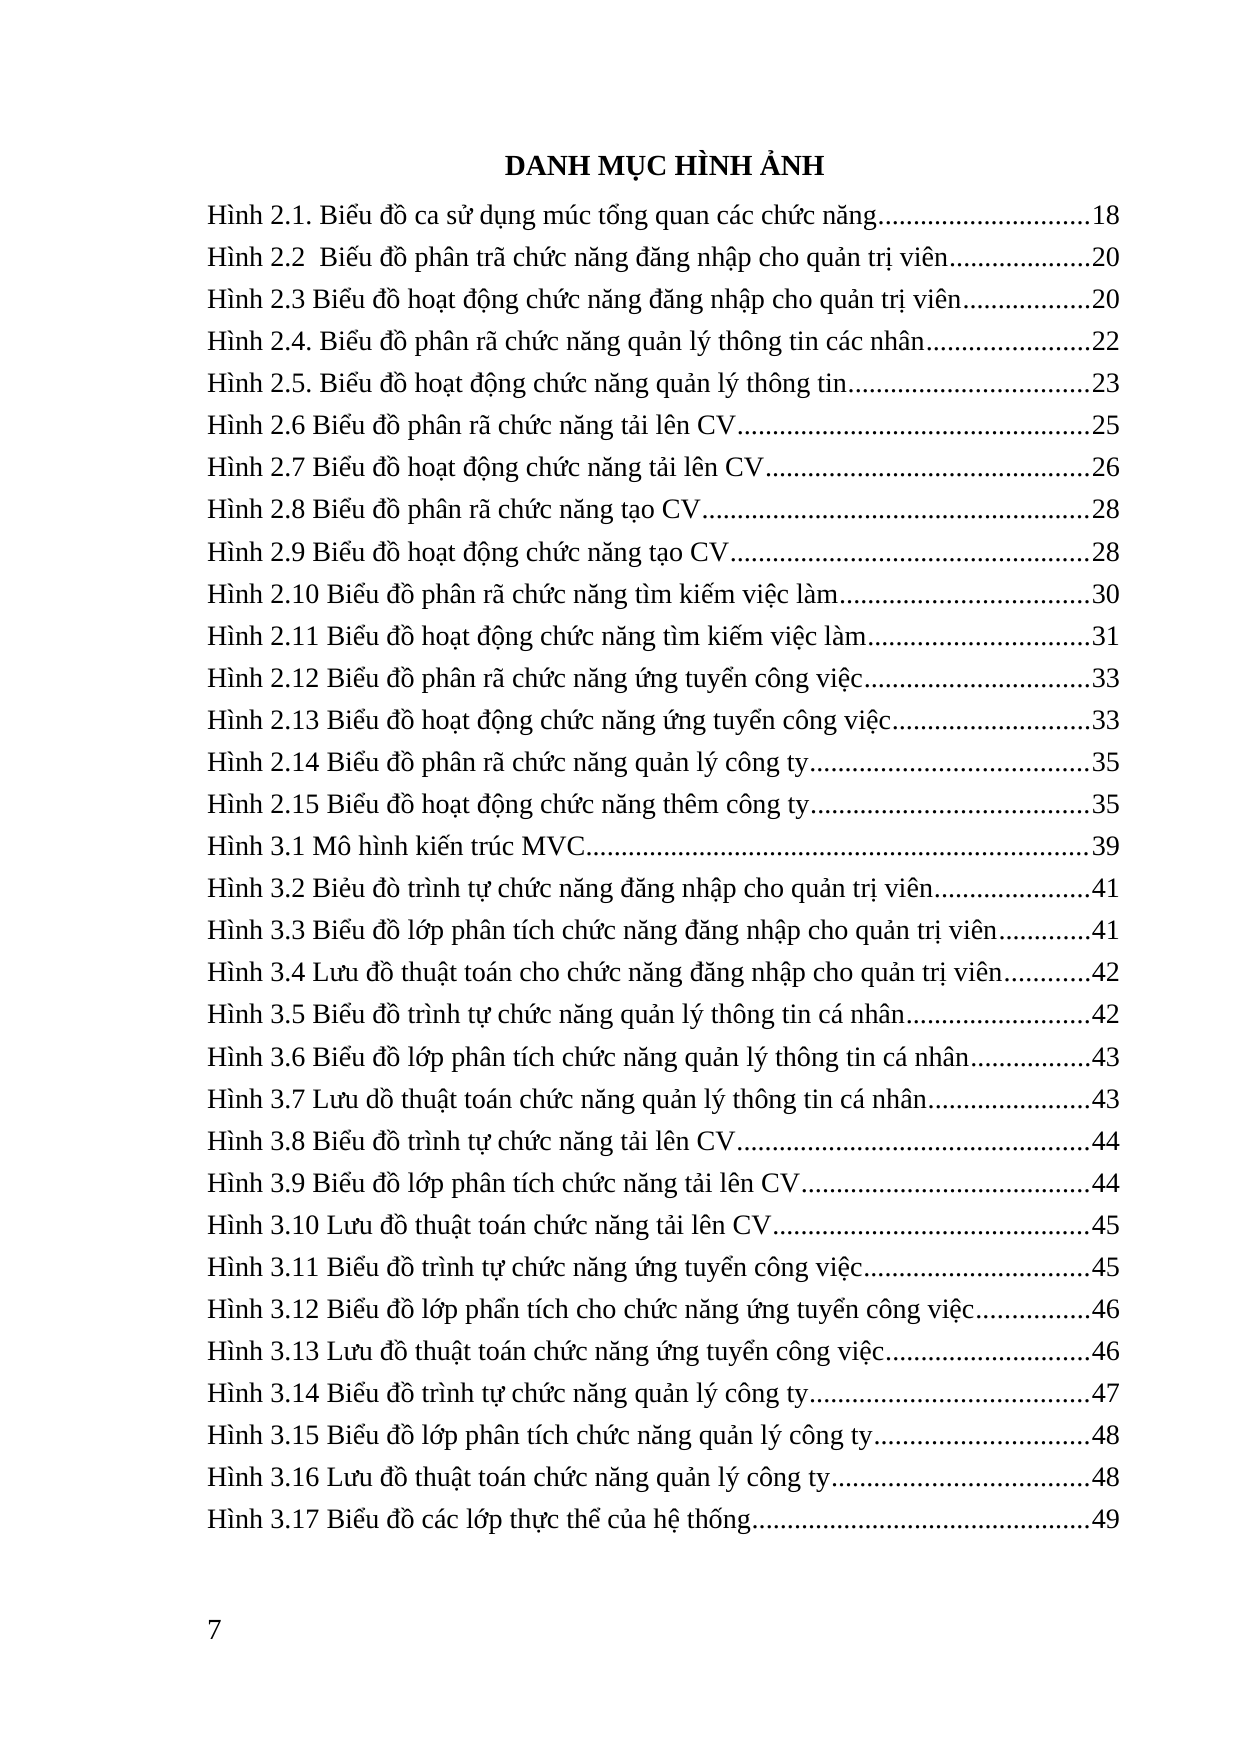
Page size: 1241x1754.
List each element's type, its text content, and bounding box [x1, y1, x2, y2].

text Hình 3.16 Lưu đồ thuật toán chức năng quản lý công ty 48 [207, 1461, 1122, 1493]
text Hình 2.1. Biểu đồ ca sử dụng múc tổng quan các chức năng 18 [207, 198, 1122, 230]
text Hình 3.7 Lưu dồ thuật toán chức năng quản lý thông tin cá nhân 43 [207, 1082, 1122, 1114]
text Hình 3.15 Biểu đồ lớp phân tích chức năng quản lý công ty 48 [207, 1418, 1122, 1451]
text Hình 2.15 Biểu đồ hoạt động chức năng thêm công ty 35 [207, 787, 1122, 819]
text Hình 2.13 Biểu đồ hoạt động chức năng ứng tuyển công việc 33 [207, 703, 1122, 735]
text Hình 3.10 Lưu đồ thuật toán chức năng tải lên CV 45 [207, 1208, 1122, 1240]
text Hình 3.9 Biểu đồ lớp phân tích chức năng tải lên CV 44 [207, 1166, 1122, 1198]
text Hình 3.12 Biểu đồ lớp phẩn tích cho chức năng ứng tuyển công việc 46 [207, 1292, 1122, 1324]
text Hình 2.10 Biểu đồ phân rã chức năng tìm kiếm việc làm 30 [207, 577, 1122, 609]
text Hình 2.5. Biểu đồ hoạt động chức năng quản lý thông tin 23 [207, 366, 1122, 399]
text Hình 3.4 Lưu đồ thuật toán cho chức năng đăng nhập cho quản trị viên 42 [207, 956, 1122, 988]
text Hình 2.14 Biểu đồ phân rã chức năng quản lý công ty 35 [207, 745, 1122, 777]
text Hình 3.1 Mô hình kiến trúc MVC 39 [207, 829, 1122, 862]
text Hình 3.14 Biểu đồ trình tự chức năng quản lý công ty 47 [207, 1376, 1122, 1409]
text Hình 2.3 Biểu đồ hoạt động chức năng đăng nhập cho quản trị viên 20 [207, 282, 1122, 314]
text Hình 3.5 Biểu đồ trình tự chức năng quản lý thông tin cá nhân 42 [207, 998, 1122, 1030]
text Hình 2.8 Biểu đồ phân rã chức năng tạo CV 28 [207, 493, 1122, 525]
text Hình 3.3 Biểu đồ lớp phân tích chức năng đăng nhập cho quản trị viên 41 [207, 913, 1122, 946]
text Hình 3.13 Lưu đồ thuật toán chức năng ứng tuyển công việc 46 [207, 1334, 1122, 1367]
text Hình 2.11 Biểu đồ hoạt động chức năng tìm kiếm việc làm 31 [207, 619, 1122, 651]
text Hình 2.4. Biểu đồ phân rã chức năng quản lý thông tin các nhân 22 [207, 324, 1122, 357]
text Hình 2.9 Biểu đồ hoạt động chức năng tạo CV 28 [207, 535, 1122, 567]
text Hình 3.8 Biểu đồ trình tự chức năng tải lên CV 44 [207, 1124, 1122, 1156]
text Hình 3.2 Biẻu đò trình tự chức năng đăng nhập cho quản trị viên 41 [207, 871, 1122, 904]
text Hình 3.11 Biểu đồ trình tự chức năng ứng tuyển công việc 45 [207, 1250, 1122, 1282]
subtitle DANH MỤC HÌNH ẢNH [207, 148, 1122, 181]
text Hình 2.2 Biếu đồ phân trã chức năng đăng nhập cho quản trị viên 20 [207, 240, 1122, 272]
text Hình 3.17 Biểu đồ các lớp thực thể của hệ thống 49 [207, 1503, 1122, 1535]
text Hình 2.6 Biểu đồ phân rã chức năng tải lên CV 25 [207, 408, 1122, 441]
text Hình 2.12 Biểu đồ phân rã chức năng ứng tuyển công việc 33 [207, 661, 1122, 693]
text Hình 2.7 Biểu đồ hoạt động chức năng tải lên CV 26 [207, 451, 1122, 483]
text Hình 3.6 Biểu đồ lớp phân tích chức năng quản lý thông tin cá nhân 43 [207, 1040, 1122, 1072]
